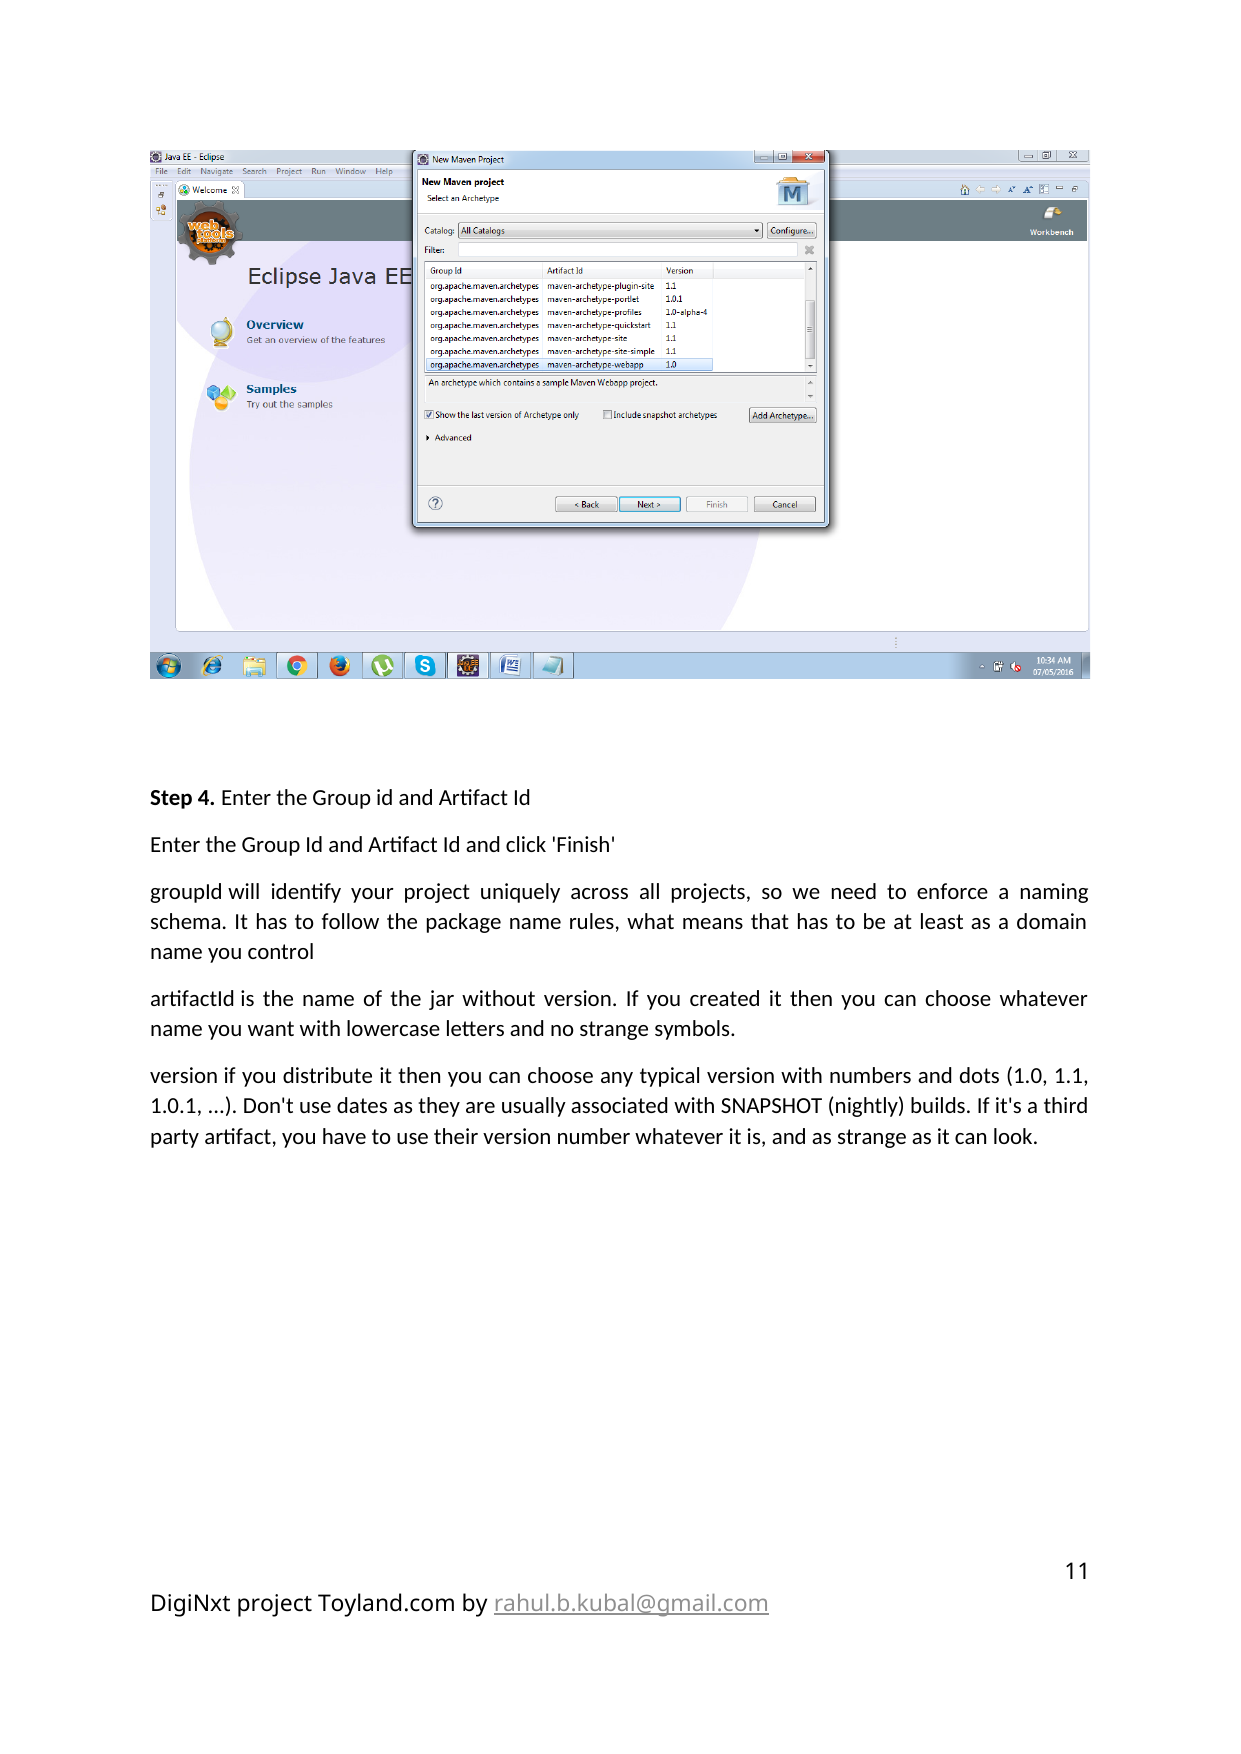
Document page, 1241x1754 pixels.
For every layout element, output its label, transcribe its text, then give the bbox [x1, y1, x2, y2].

text version if you distribute it then you can choose any typical version with numbers and dots (1.0, 1.1, 1.0.1, ...). Don't use dates as they are usually associated with SNAPSHOT (nightly) builds. If it's a third party artifact, you have to use their version number whatever it is, and as strange as it can look. [150, 1061, 1090, 1150]
text Step 4. Enter the Group id and Artifact Id [150, 783, 1090, 811]
text Enter the Group Id and Artifact Id and click 'Finish' [150, 830, 1090, 858]
text artifactId is the name of the jar without version. If you created it then you can choose whatever name you want with lowercase letters and no strange symbols. [150, 984, 1090, 1042]
picture [150, 150, 1091, 679]
text groupId will identify your project uniquely across all projects, so we need to enforce a naming schema. It has to follow the package name rules, what means that has to be at least as a domain name you control [150, 877, 1090, 965]
